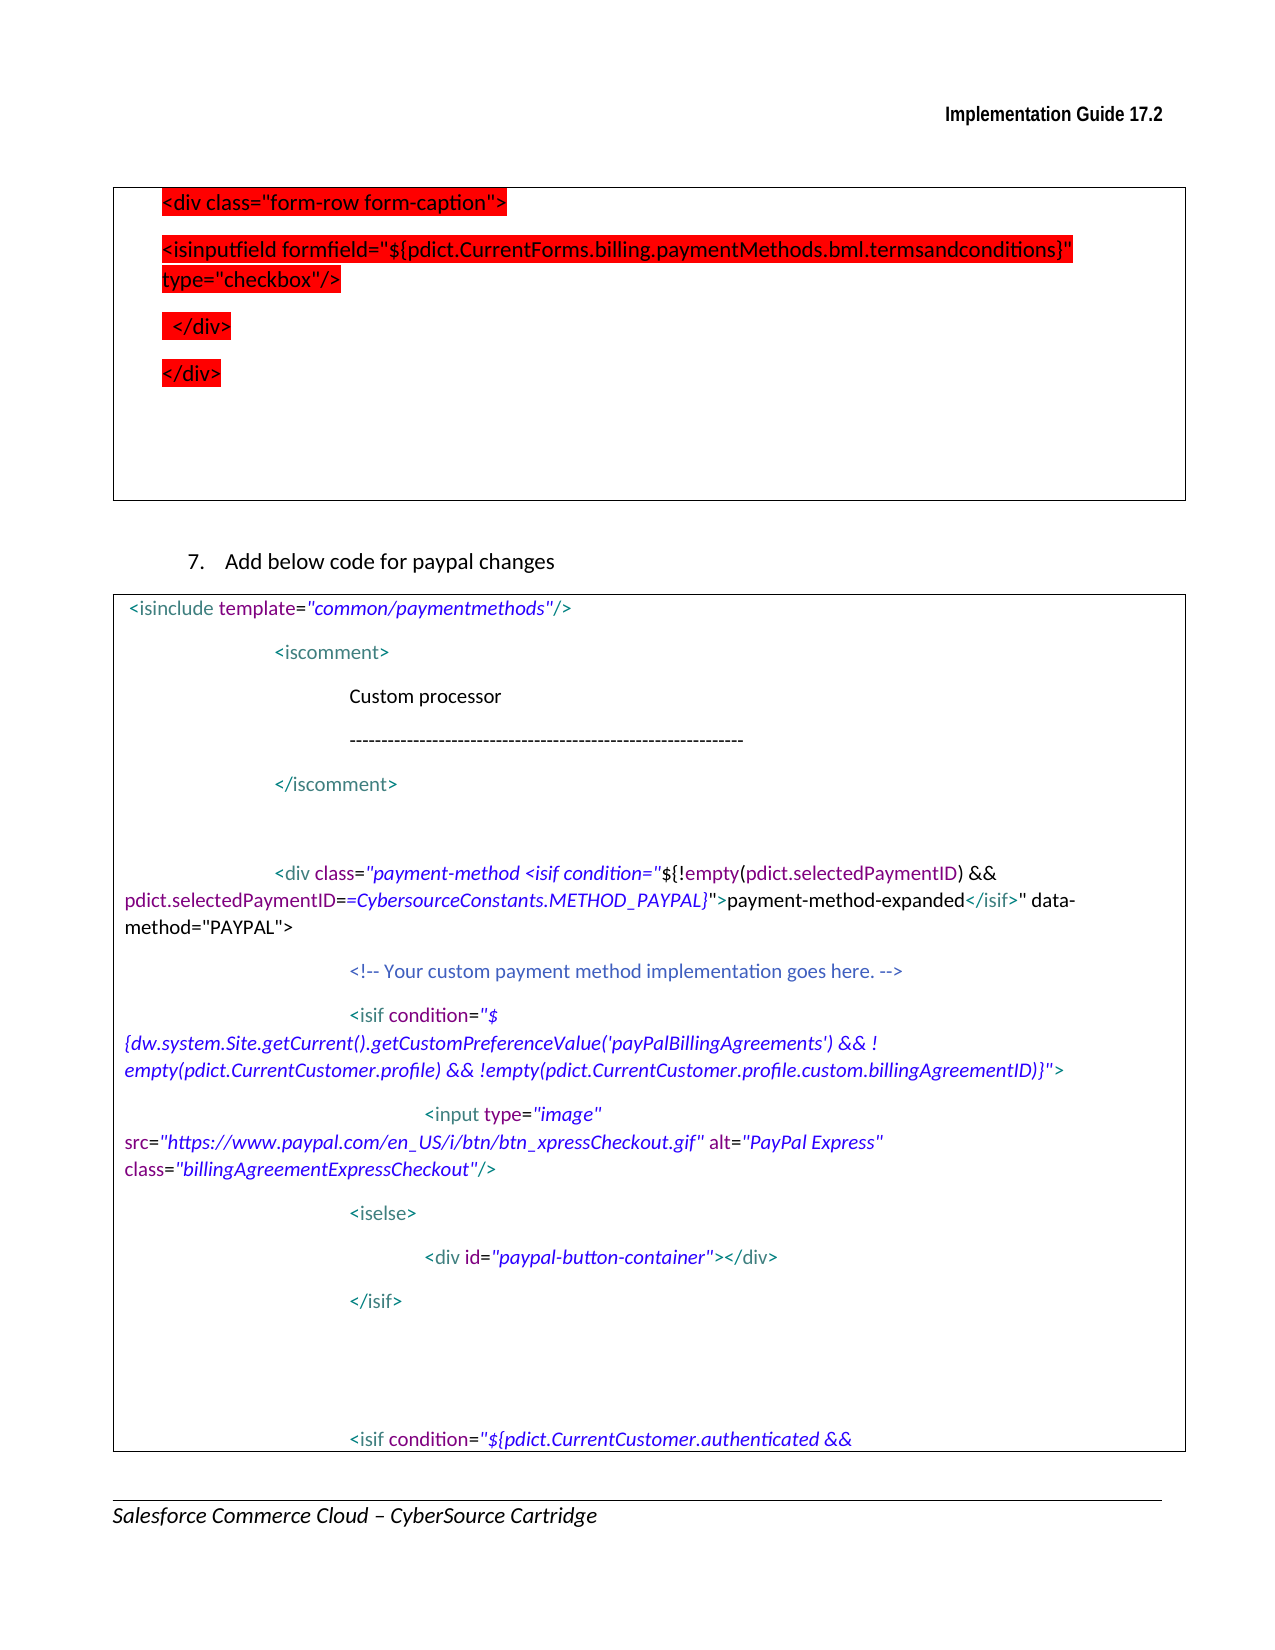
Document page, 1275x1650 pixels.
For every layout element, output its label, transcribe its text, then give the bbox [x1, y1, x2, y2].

list Add below code for paypal changes [187, 547, 1162, 575]
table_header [114, 188, 1185, 499]
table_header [114, 595, 1185, 1451]
